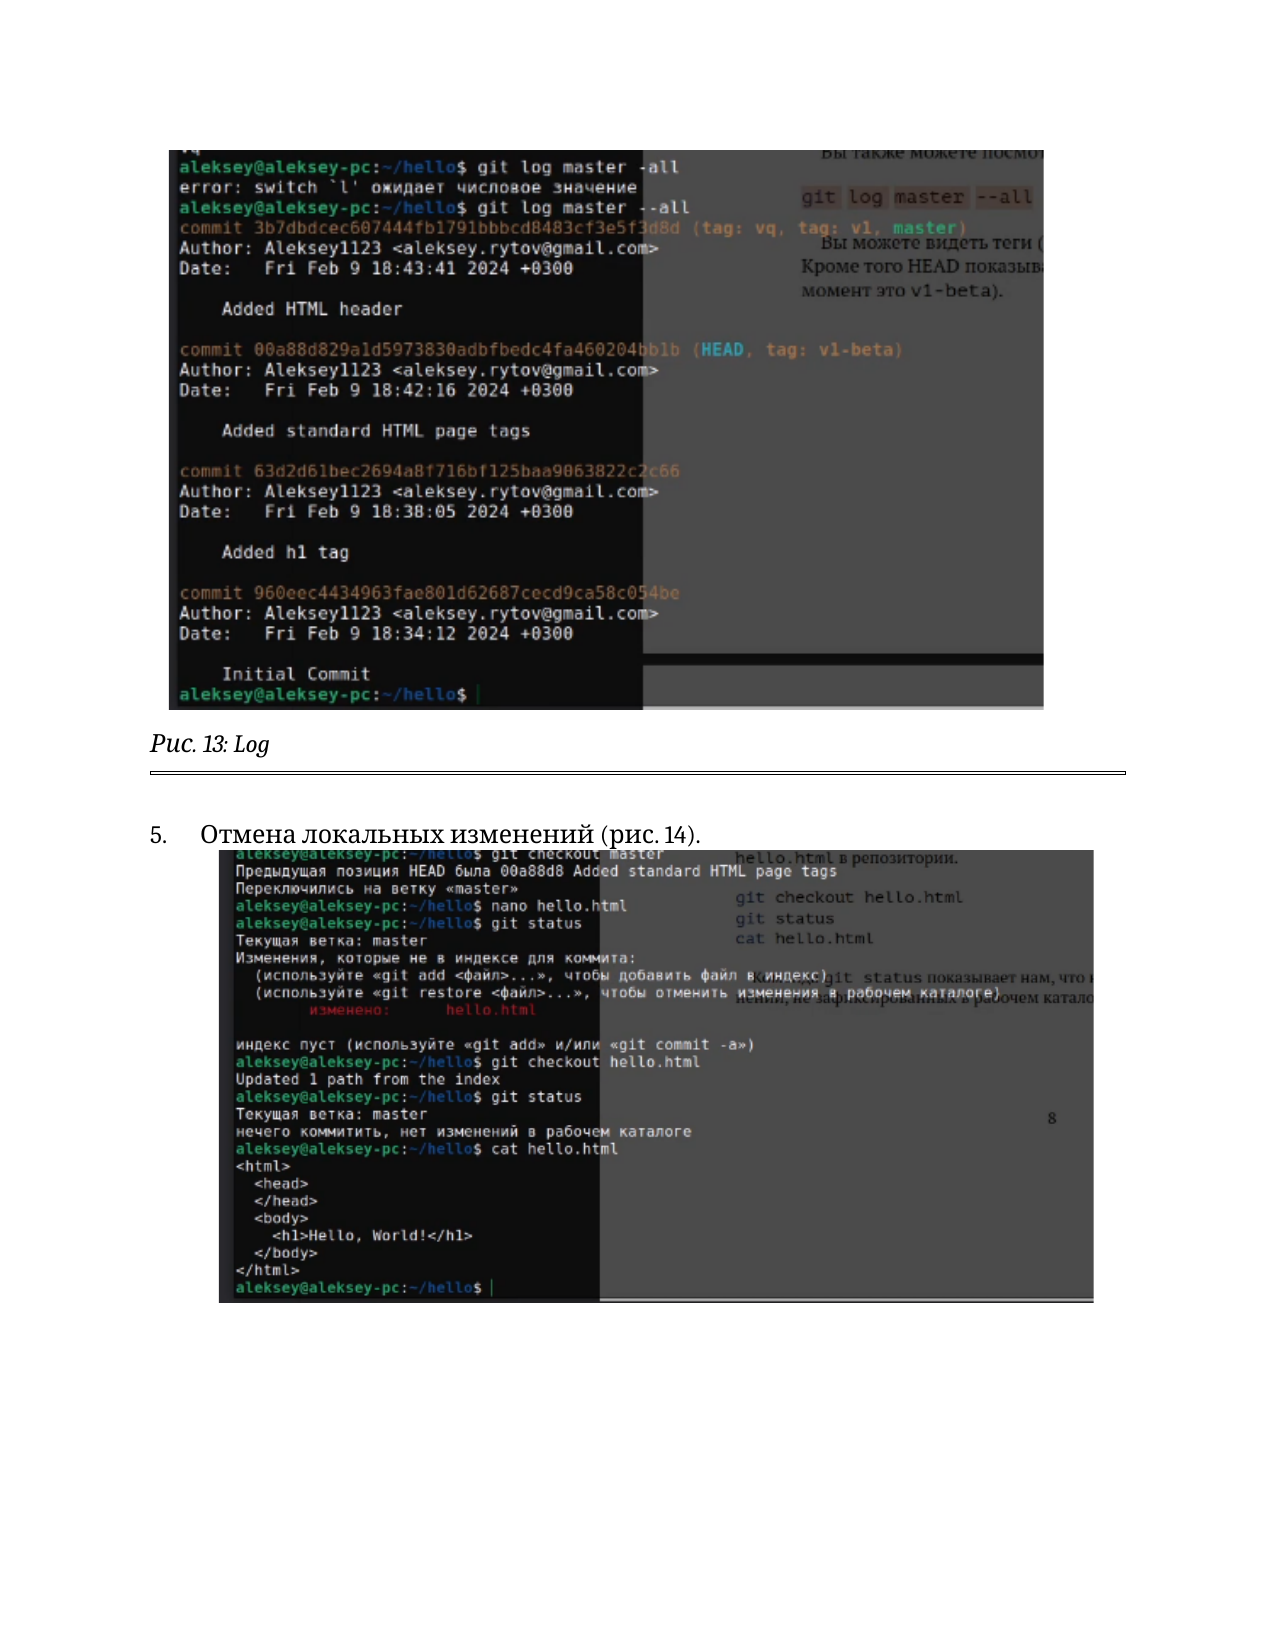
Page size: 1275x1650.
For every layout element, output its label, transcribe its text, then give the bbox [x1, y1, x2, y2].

text Рис. 13: Log [150, 730, 1125, 759]
picture [218, 850, 1094, 1303]
picture [168, 150, 1044, 710]
